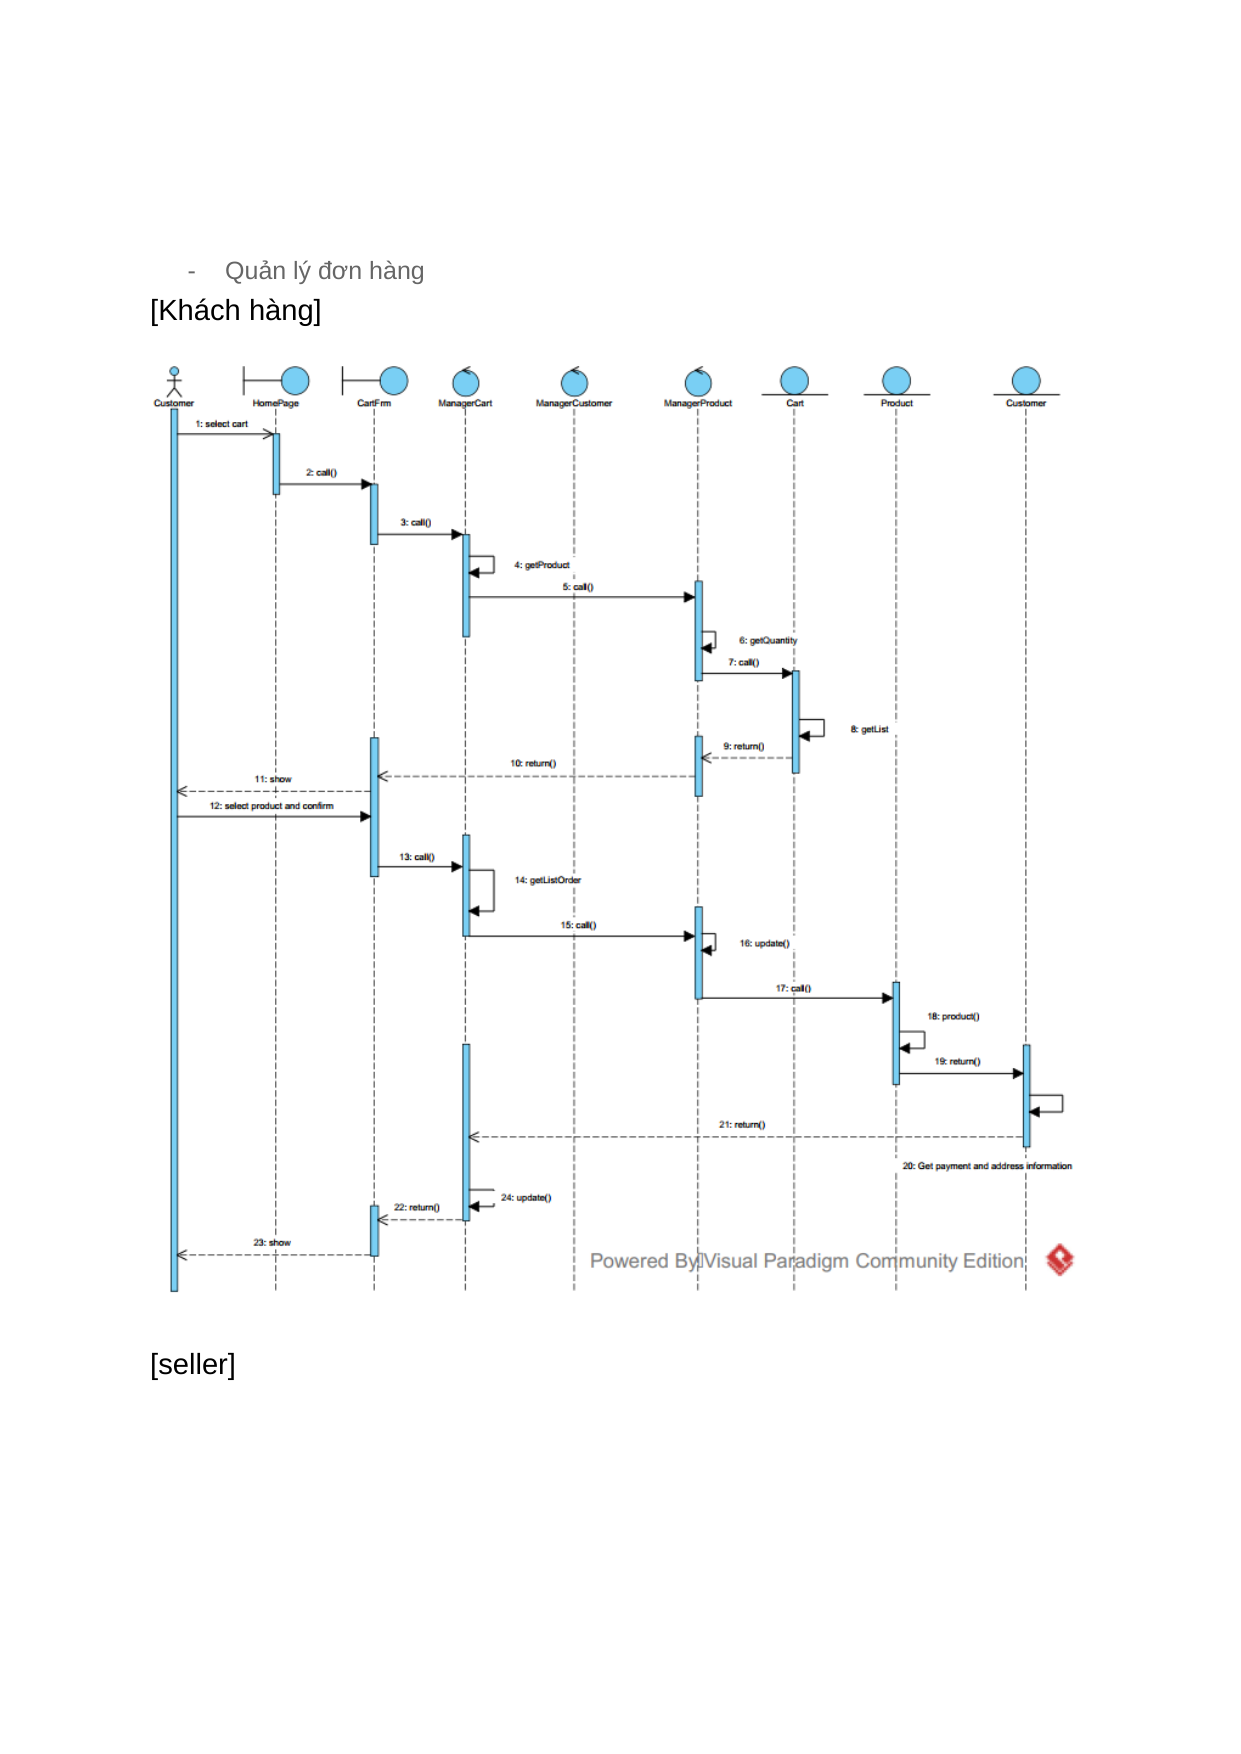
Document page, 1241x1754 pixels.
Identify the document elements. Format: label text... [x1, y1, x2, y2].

subtitle Quản lý đơn hàng [187, 256, 1090, 285]
text [seller] [150, 1347, 1090, 1381]
text [Khách hàng] [150, 293, 1090, 327]
picture [150, 331, 1091, 1314]
